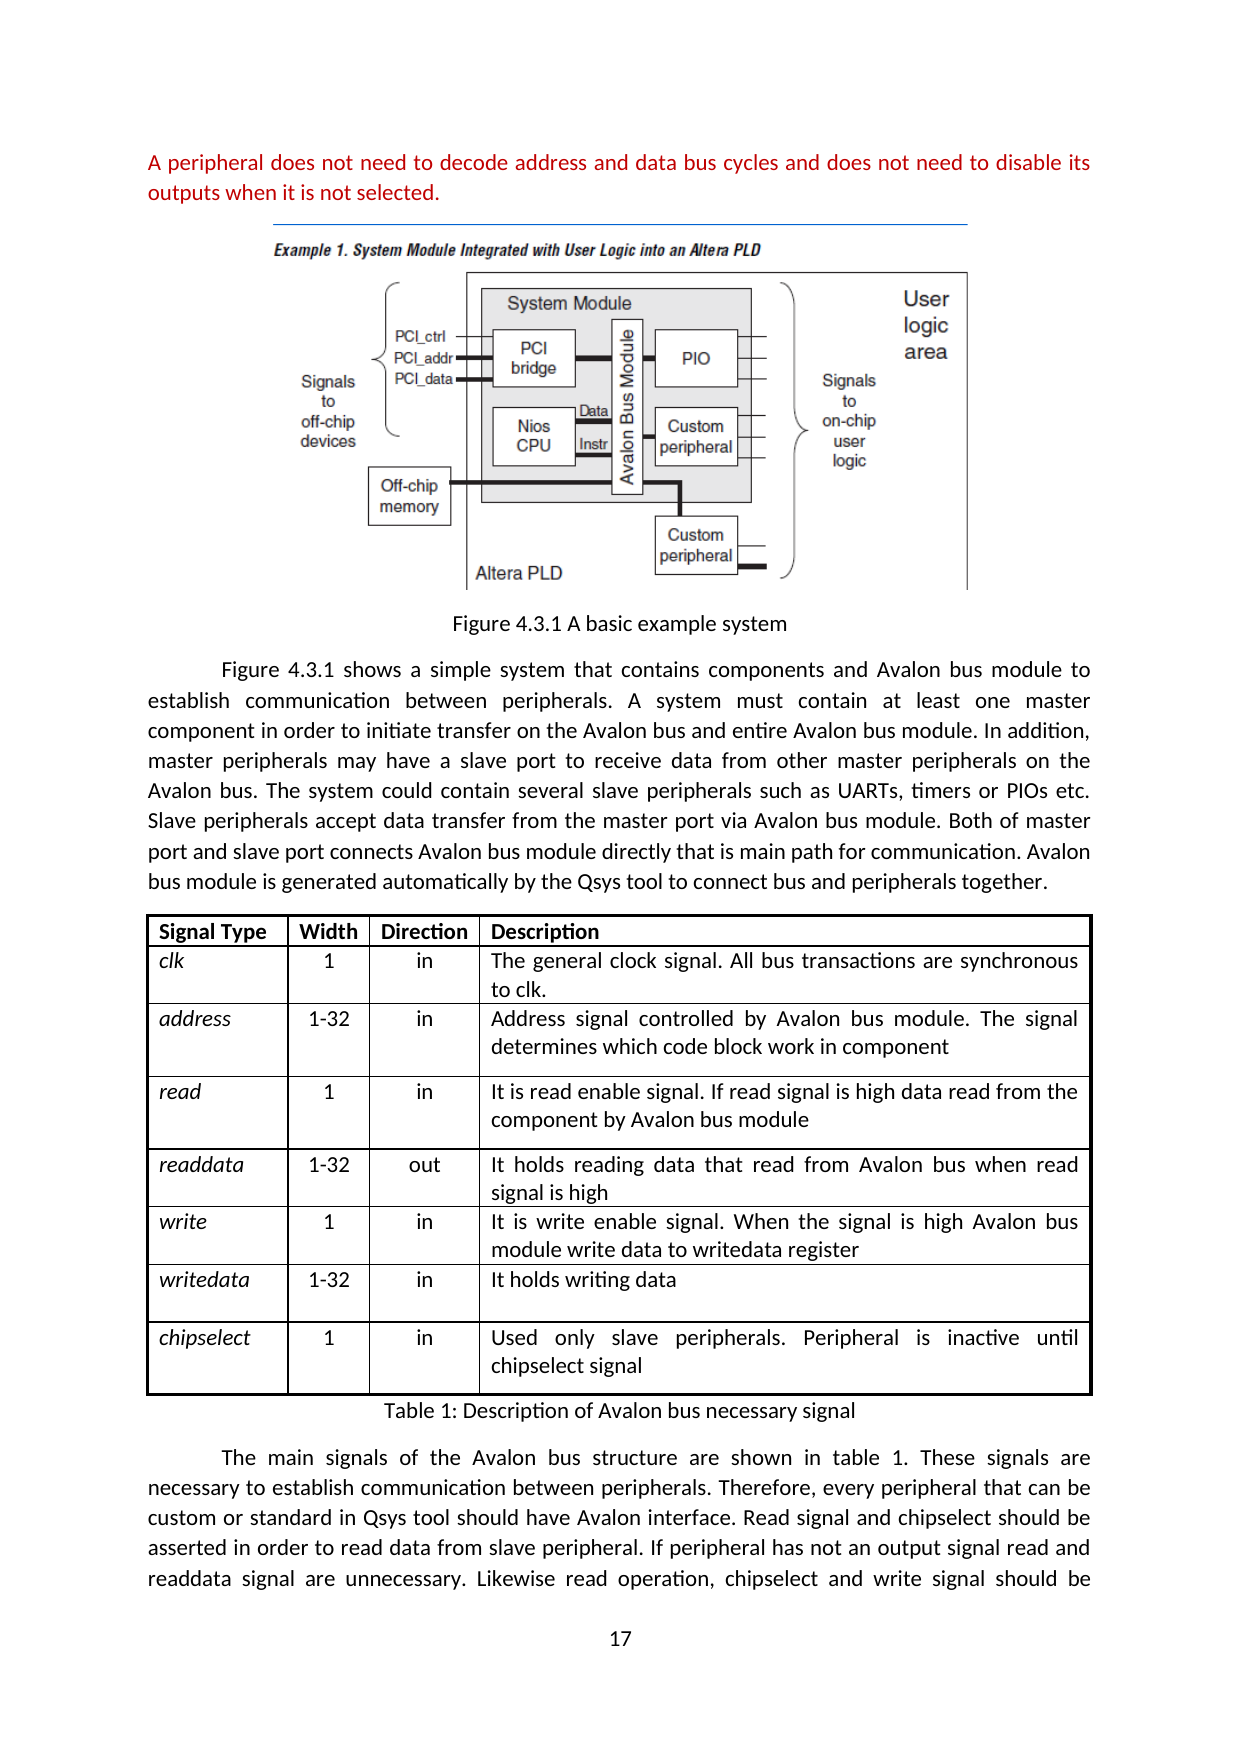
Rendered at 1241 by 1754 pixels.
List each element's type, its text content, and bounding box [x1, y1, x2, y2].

table_cell 1 [289, 947, 369, 1003]
table_cell It holds reading data that read from Avalon bus when read signal is high [480, 1150, 1089, 1206]
table_cell The general clock signal. All bus transactions are synchronous to clk. [480, 947, 1089, 1003]
text Table 1: Description of Avalon bus necessary signal [148, 1396, 1093, 1424]
table_header Signal Type [149, 917, 287, 945]
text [148, 148, 1093, 206]
table_cell address [149, 1004, 287, 1076]
table_header Description [480, 917, 1089, 945]
table_cell It is read enable signal. If read signal is high data read from the component by Avalon bus module [480, 1077, 1089, 1148]
table_cell chipselect [149, 1323, 287, 1393]
table_cell in [370, 1265, 479, 1321]
table_cell 1 [289, 1077, 369, 1148]
table_cell 1-32 [289, 1150, 369, 1206]
table_header Width [289, 917, 369, 945]
table_cell out [370, 1150, 479, 1206]
text Figure 4.3.1 A basic example system [148, 609, 1093, 637]
table_cell clk [149, 947, 287, 1003]
table_cell in [370, 947, 479, 1003]
table_cell in [370, 1077, 479, 1148]
table_cell 1-32 [289, 1004, 369, 1076]
table_cell readdata [149, 1150, 287, 1206]
table_cell 1 [289, 1207, 369, 1263]
table_cell Address signal controlled by Avalon bus module. The signal determines which code block work in component [480, 1004, 1089, 1076]
table_cell 1-32 [289, 1265, 369, 1321]
table_cell in [370, 1207, 479, 1263]
table_cell write [149, 1207, 287, 1263]
table_cell It is write enable signal. When the signal is high Avalon bus module write data to writedata register [480, 1207, 1089, 1263]
table_cell writedata [149, 1265, 287, 1321]
text Figure 4.3.1 shows a simple system that contains components and Avalon bus module to establish communication between peripherals. A system must contain at least one master component in order to initiate transfer on the Avalon bus and entire Avalon bus module. In addition, master peripherals may have a slave port to receive data from other master peripherals on the Avalon bus. The system could contain several slave peripherals such as UARTs, timers or PIOs etc. Slave peripherals accept data transfer from the master port via Avalon bus module. Both of master port and slave port connects Avalon bus module directly that is main path for communication. Avalon bus module is generated automatically by the Qsys tool to connect bus and peripherals together. [148, 656, 1093, 895]
table_cell It holds writing data [480, 1265, 1089, 1321]
table_cell 1 [289, 1323, 369, 1393]
table_cell Used only slave peripherals. Peripheral is inactive until chipselect signal [480, 1323, 1089, 1393]
table_cell in [370, 1323, 479, 1393]
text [148, 1443, 1093, 1592]
table_header Direction [370, 917, 479, 945]
table_cell in [370, 1004, 479, 1076]
table_cell read [149, 1077, 287, 1148]
